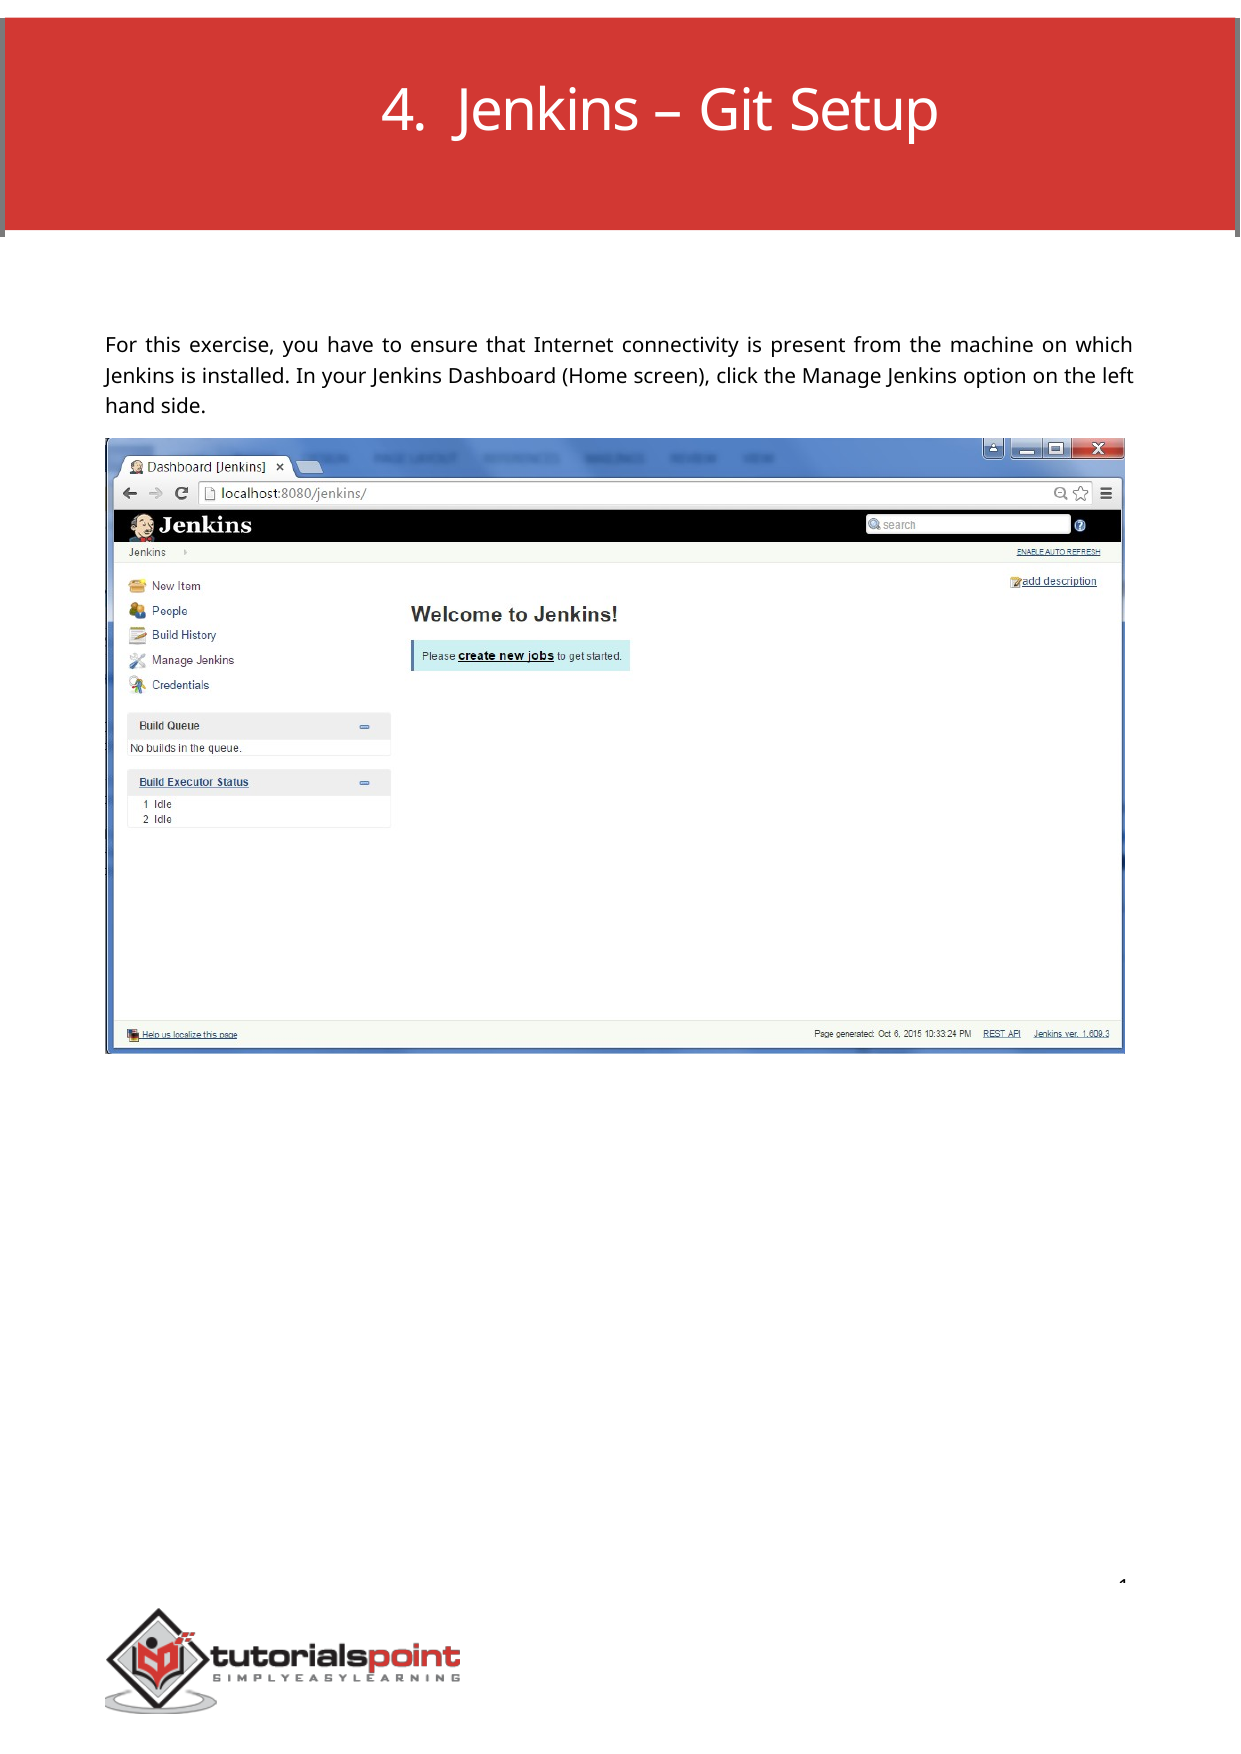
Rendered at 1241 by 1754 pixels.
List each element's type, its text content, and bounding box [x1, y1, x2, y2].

picture [105, 438, 1125, 1054]
picture [105, 1608, 460, 1714]
text For this exercise, you have to ensure that Internet connectivity is present from the machine on which Jenkins is installed. In your Jenkins Dashboard (Home screen), click the Manage Jenkins option on the left hand side. [105, 330, 1135, 420]
subtitle Jenkins – Git Setup [381, 75, 1240, 145]
